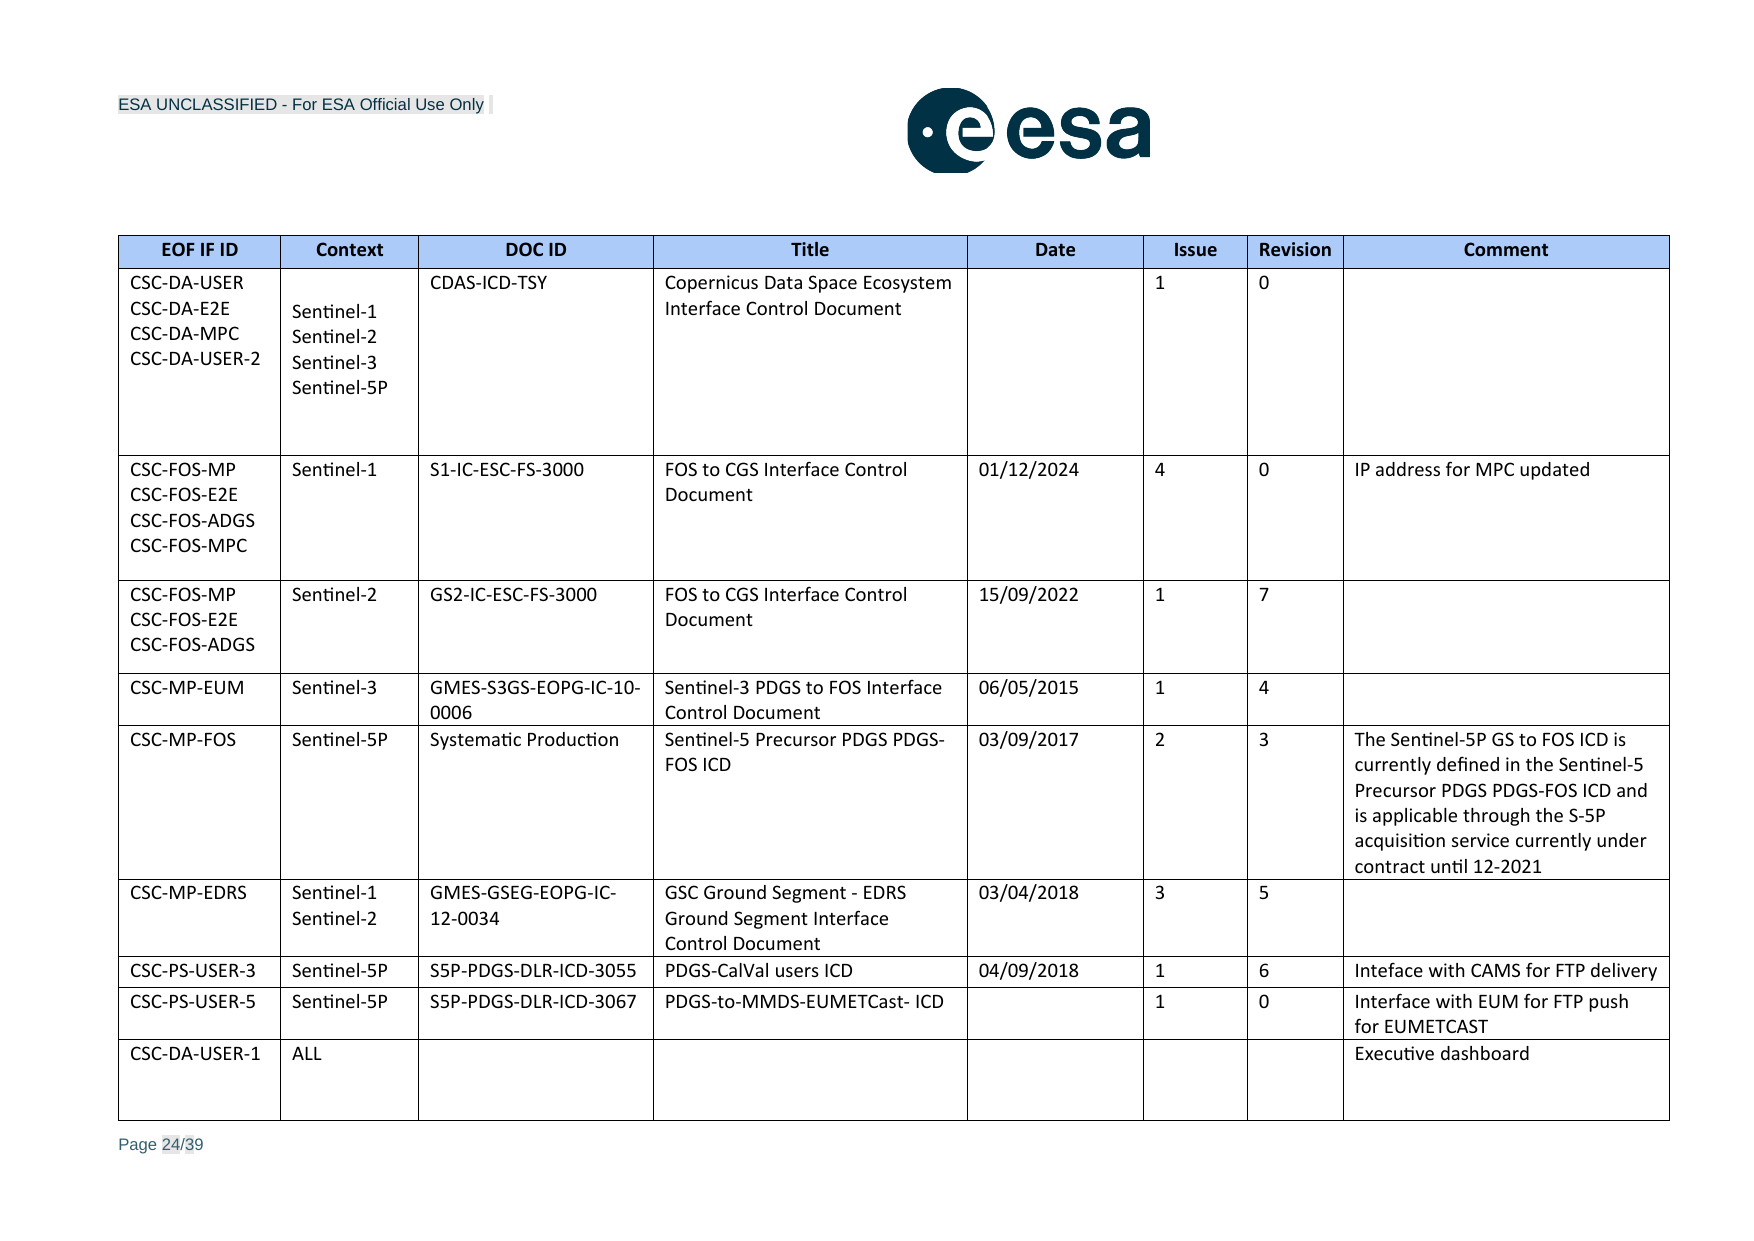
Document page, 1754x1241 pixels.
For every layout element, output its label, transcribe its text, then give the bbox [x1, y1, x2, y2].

table_cell Sentinel-5P [281, 957, 418, 987]
table_cell 0 [1248, 988, 1343, 1039]
table_cell PDGS-to-MMDS-EUMETCast- ICD [654, 988, 967, 1039]
table_cell 0 [1248, 269, 1343, 455]
picture [386, 101, 393, 110]
table_cell Sentinel-1 [281, 456, 418, 580]
table_cell Sentinel-1 Sentinel-2 Sentinel-3 Sentinel-5P [281, 269, 418, 455]
table_cell Sentinel-5P [281, 726, 418, 878]
table_header Date [968, 236, 1143, 268]
table_cell Sentinel-3 PDGS to FOS Interface Control Document [654, 674, 967, 725]
table_cell FOS to CGS Interface Control Document [654, 581, 967, 673]
table_cell IP address for MPC updated [1344, 456, 1669, 580]
table_cell 03/04/2018 [968, 880, 1143, 956]
table_cell 03/09/2017 [968, 726, 1143, 878]
table_cell Copernicus Data Space Ecosystem Interface Control Document [654, 269, 967, 455]
table_cell S1-IC-ESC-FS-3000 [419, 456, 653, 580]
table_cell 1 [1144, 674, 1247, 725]
table_cell 6 [1248, 957, 1343, 987]
table_header Title [654, 236, 967, 268]
table_cell Sentinel-5 Precursor PDGS PDGS-FOS ICD [654, 726, 967, 878]
table_cell CSC-PS-USER-3 [119, 957, 280, 987]
table_cell CSC-MP-FOS [119, 726, 280, 878]
table_header EOF IF ID [119, 236, 280, 268]
table_cell CSC-FOS-MP CSC-FOS-E2E CSC-FOS-ADGS CSC-FOS-MPC [119, 456, 280, 580]
table_cell 3 [1144, 880, 1247, 956]
table_cell [1344, 880, 1669, 956]
table_header Context [281, 236, 418, 268]
table_cell CSC-MP-EDRS [119, 880, 280, 956]
table_cell CSC-DA-USER-1 [119, 1040, 280, 1119]
picture [947, 88, 1150, 173]
table_header Revision [1248, 236, 1343, 268]
table_cell 01/12/2024 [968, 456, 1143, 580]
table_cell FOS to CGS Interface Control Document [654, 456, 967, 580]
table_cell CSC-MP-EUM [119, 674, 280, 725]
table_cell 7 [1248, 581, 1343, 673]
table_cell S5P-PDGS-DLR-ICD-3067 [419, 988, 653, 1039]
table_cell CSC-DA-USER CSC-DA-E2E CSC-DA-MPC CSC-DA-USER-2 [119, 269, 280, 455]
table_cell CDAS-ICD-TSY [419, 269, 653, 455]
table_cell Inteface with CAMS for FTP delivery [1344, 957, 1669, 987]
picture [1120, 134, 1138, 149]
table_cell Executive dashboard [1344, 1040, 1669, 1119]
table_header Issue [1144, 236, 1247, 268]
table_cell 04/09/2018 [968, 957, 1143, 987]
table_cell PDGS-CalVal users ICD [654, 957, 967, 987]
table_cell 5 [1248, 880, 1343, 956]
table_cell [1144, 1040, 1247, 1119]
table_cell CSC-PS-USER-5 [119, 988, 280, 1039]
table_cell Interface with EUM for FTP push for EUMETCAST [1344, 988, 1669, 1039]
picture [436, 101, 444, 110]
table_cell [1344, 581, 1669, 673]
table_cell S5P-PDGS-DLR-ICD-3055 [419, 957, 653, 987]
table_cell Sentinel-1 Sentinel-2 [281, 880, 418, 956]
table_cell 15/09/2022 [968, 581, 1143, 673]
table_cell GSC Ground Segment - EDRS Ground Segment Interface Control Document [654, 880, 967, 956]
picture [923, 128, 932, 137]
table_cell 1 [1144, 581, 1247, 673]
table_cell 1 [1144, 957, 1247, 987]
table_cell GMES-GSEG-EOPG-IC-12-0034 [419, 880, 653, 956]
table_cell 3 [1248, 726, 1343, 878]
table_header Comment [1344, 236, 1669, 268]
table_cell [1344, 269, 1669, 455]
table_cell [968, 269, 1143, 455]
picture [333, 98, 342, 104]
table_cell [419, 1040, 653, 1119]
table_cell [1344, 674, 1669, 725]
table_cell 1 [1144, 988, 1247, 1039]
table_header DOC ID [419, 236, 653, 268]
table_cell Systematic Production [419, 726, 653, 878]
table_cell The Sentinel-5P GS to FOS ICD is currently defined in the Sentinel-5 Precursor PDGS PDGS-FOS ICD and is applicable through the S-5P acquisition service currently under contract until 12-2021 [1344, 726, 1669, 878]
picture [322, 99, 331, 110]
table_cell 2 [1144, 726, 1247, 878]
table_cell 06/05/2015 [968, 674, 1143, 725]
table_cell ALL [281, 1040, 418, 1119]
table_cell 4 [1144, 456, 1247, 580]
table_cell Sentinel-5P [281, 988, 418, 1039]
picture [255, 99, 264, 108]
picture [906, 88, 938, 173]
table_cell [1248, 1040, 1343, 1119]
table_cell [654, 1040, 967, 1119]
picture [306, 101, 311, 109]
table_cell CSC-FOS-MP CSC-FOS-E2E CSC-FOS-ADGS [119, 581, 280, 673]
table_cell Sentinel-2 [281, 581, 418, 673]
table_cell 4 [1248, 674, 1343, 725]
table_cell GS2-IC-ESC-FS-3000 [419, 581, 653, 673]
table_cell [968, 988, 1143, 1039]
table_cell GMES-S3GS-EOPG-IC-10-0006 [419, 674, 653, 725]
table_cell 1 [1144, 269, 1247, 455]
table_cell 0 [1248, 456, 1343, 580]
table_cell Sentinel-3 [281, 674, 418, 725]
table_cell [968, 1040, 1143, 1119]
